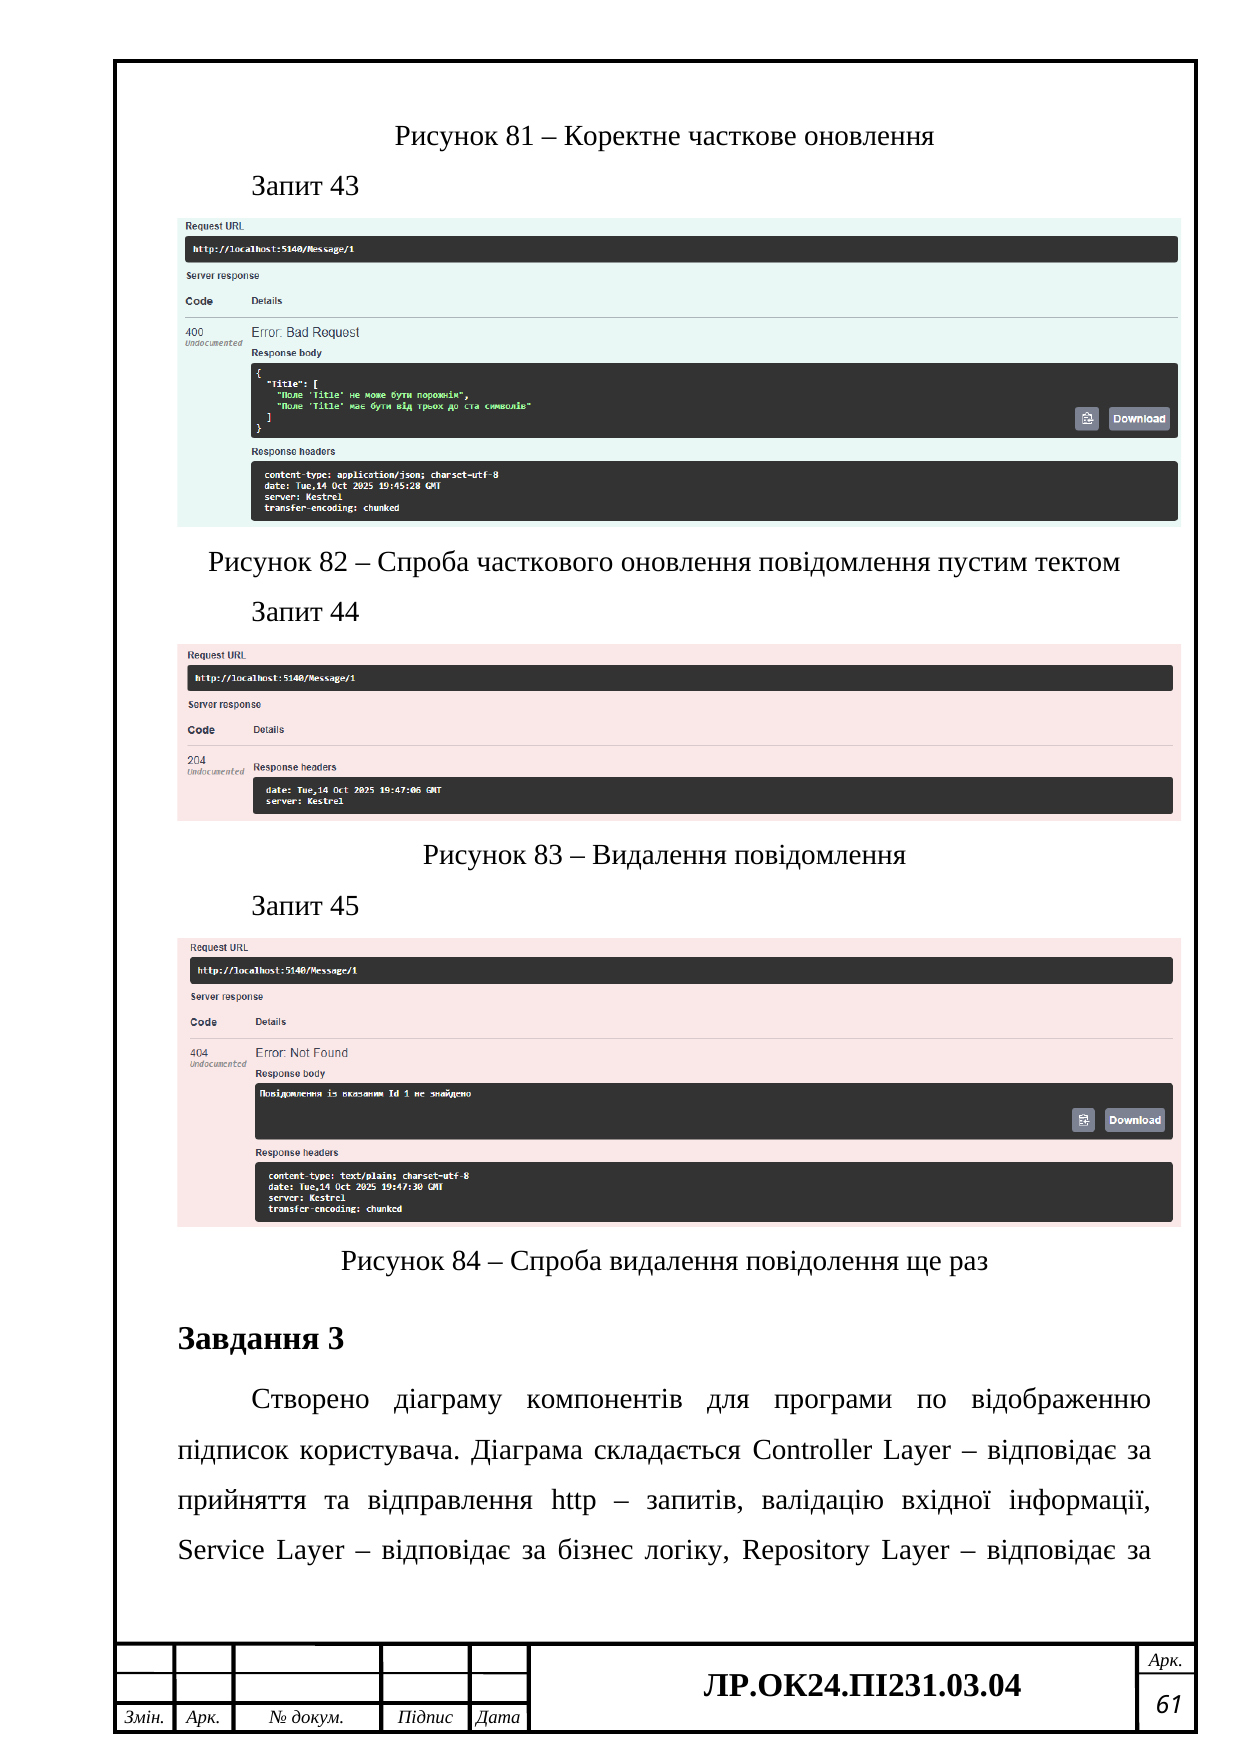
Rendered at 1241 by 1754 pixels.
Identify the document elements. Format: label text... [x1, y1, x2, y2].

text Запит 45 [177, 888, 1152, 921]
text Запит 43 [177, 168, 1152, 202]
text Рисунок 82 – Спроба часткового оновлення повідомлення пустим тектом [177, 544, 1152, 577]
picture [177, 218, 1182, 527]
picture [177, 644, 1182, 821]
text Рисунок 83 – Видалення повідомлення [177, 837, 1152, 871]
picture [177, 938, 1182, 1227]
text Запит 44 [177, 594, 1152, 627]
text Завдання 3 [177, 1318, 1152, 1357]
text Рисунок 84 – Спроба видалення повідолення ще раз [177, 1243, 1152, 1276]
text Рисунок 81 – Коректне часткове оновлення [177, 118, 1152, 152]
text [177, 1382, 1152, 1566]
